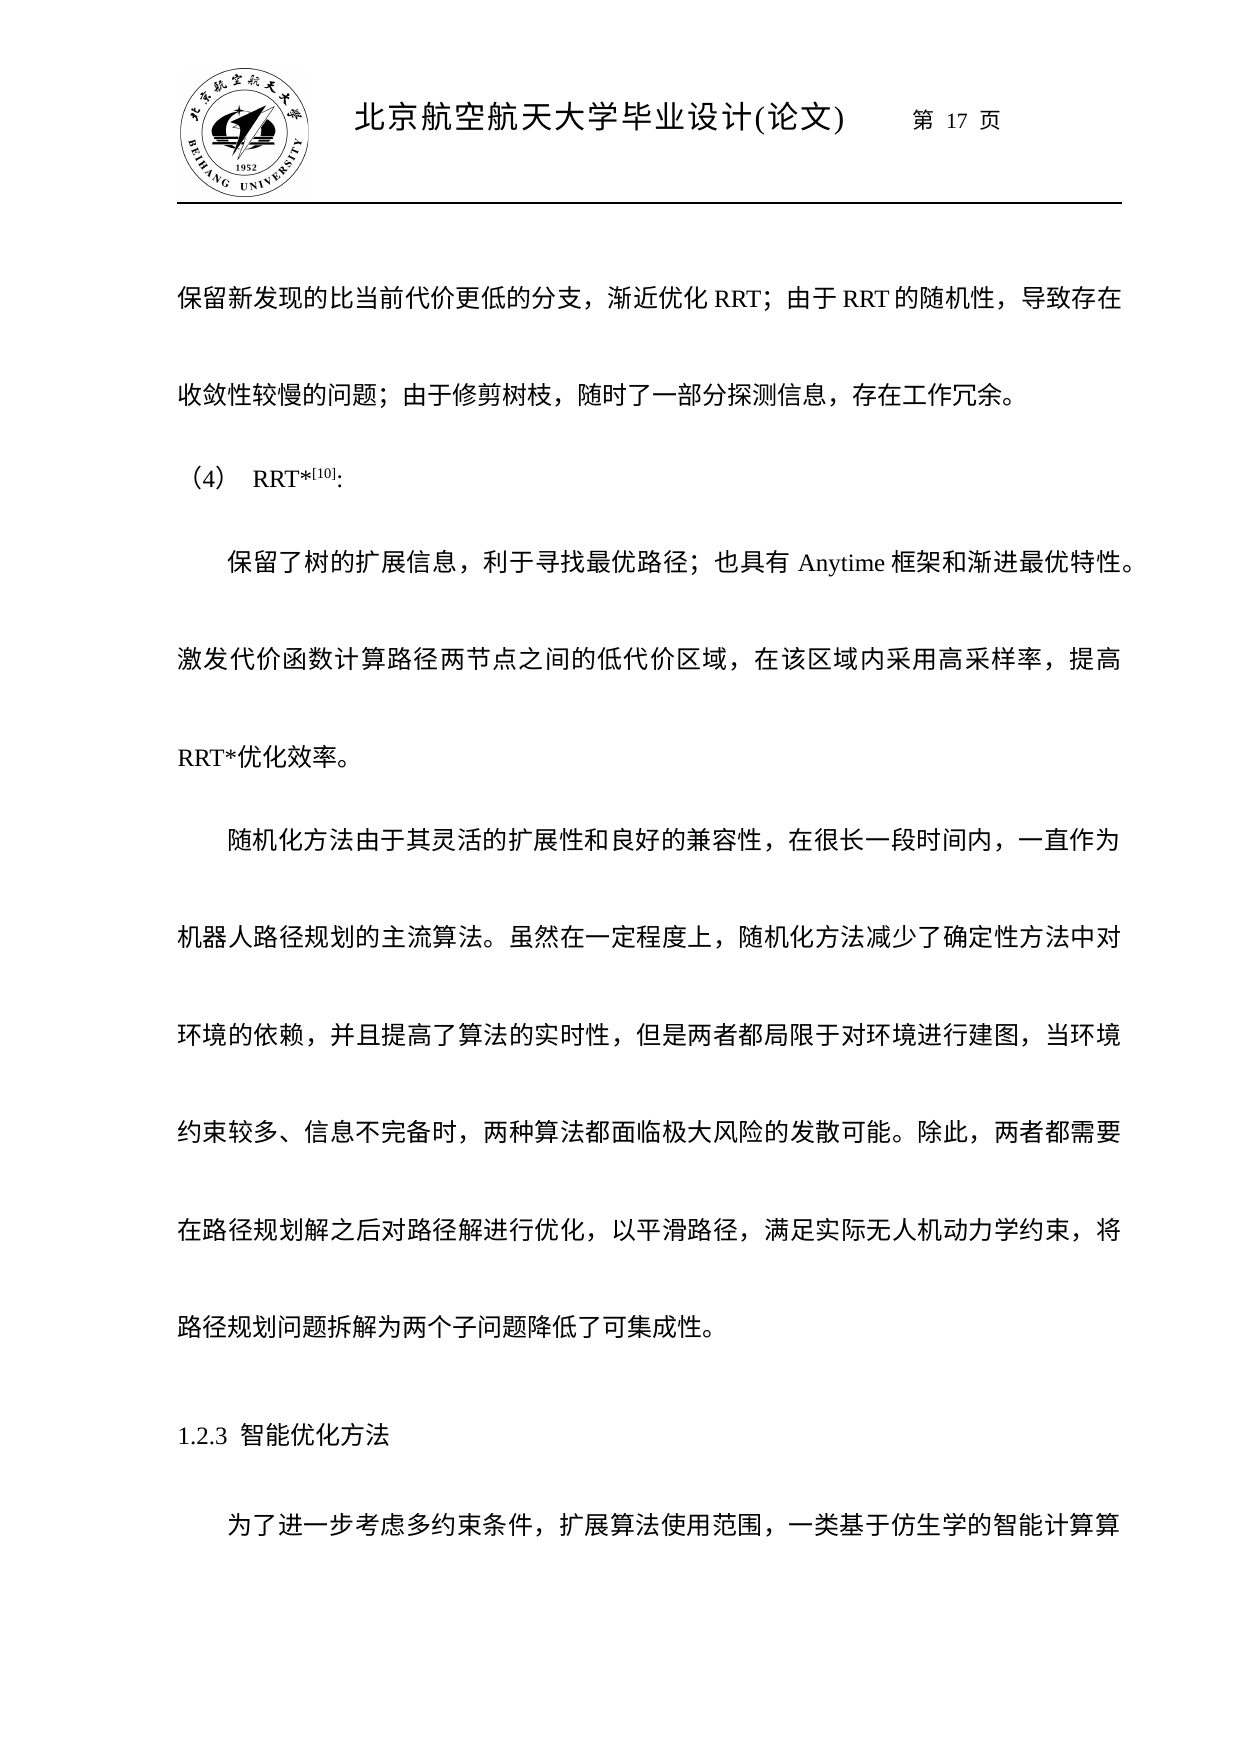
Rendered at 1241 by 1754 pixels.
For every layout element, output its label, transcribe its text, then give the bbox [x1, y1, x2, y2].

text Anytime框架下，先搜索初始路径，再优化路径，实时性高，先排除高代价树分支，保留新发现的比当前代价更低的分支，渐近优化RRT；由于RRT的随机性，导致存在收敛性较慢的问题；由于修剪树枝，随时了一部分探测信息，存在工作冗余。 [177, 264, 1122, 426]
subtitle 1.2.3 智能优化方法 [177, 1401, 1122, 1466]
text 保留了树的扩展信息，利于寻找最优路径；也具有Anytime框架和渐进最优特性。激发代价函数计算路径两节点之间的低代价区域，在该区域内采用高采样率，提高RRT*优化效率。 [177, 528, 1122, 788]
subtitle RRT*[10]: [177, 444, 1122, 509]
picture [180, 68, 309, 197]
text 随机化方法由于其灵活的扩展性和良好的兼容性，在很长一段时间内，一直作为机器人路径规划的主流算法。虽然在一定程度上，随机化方法减少了确定性方法中对环境的依赖，并且提高了算法的实时性，但是两者都局限于对环境进行建图，当环境约束较多、信息不完备时，两种算法都面临极大风险的发散可能。除此，两者都需要在路径规划解之后对路径解进行优化，以平滑路径，满足实际无人机动力学约束，将路径规划问题拆解为两个子问题降低了可集成性。 [177, 806, 1122, 1358]
